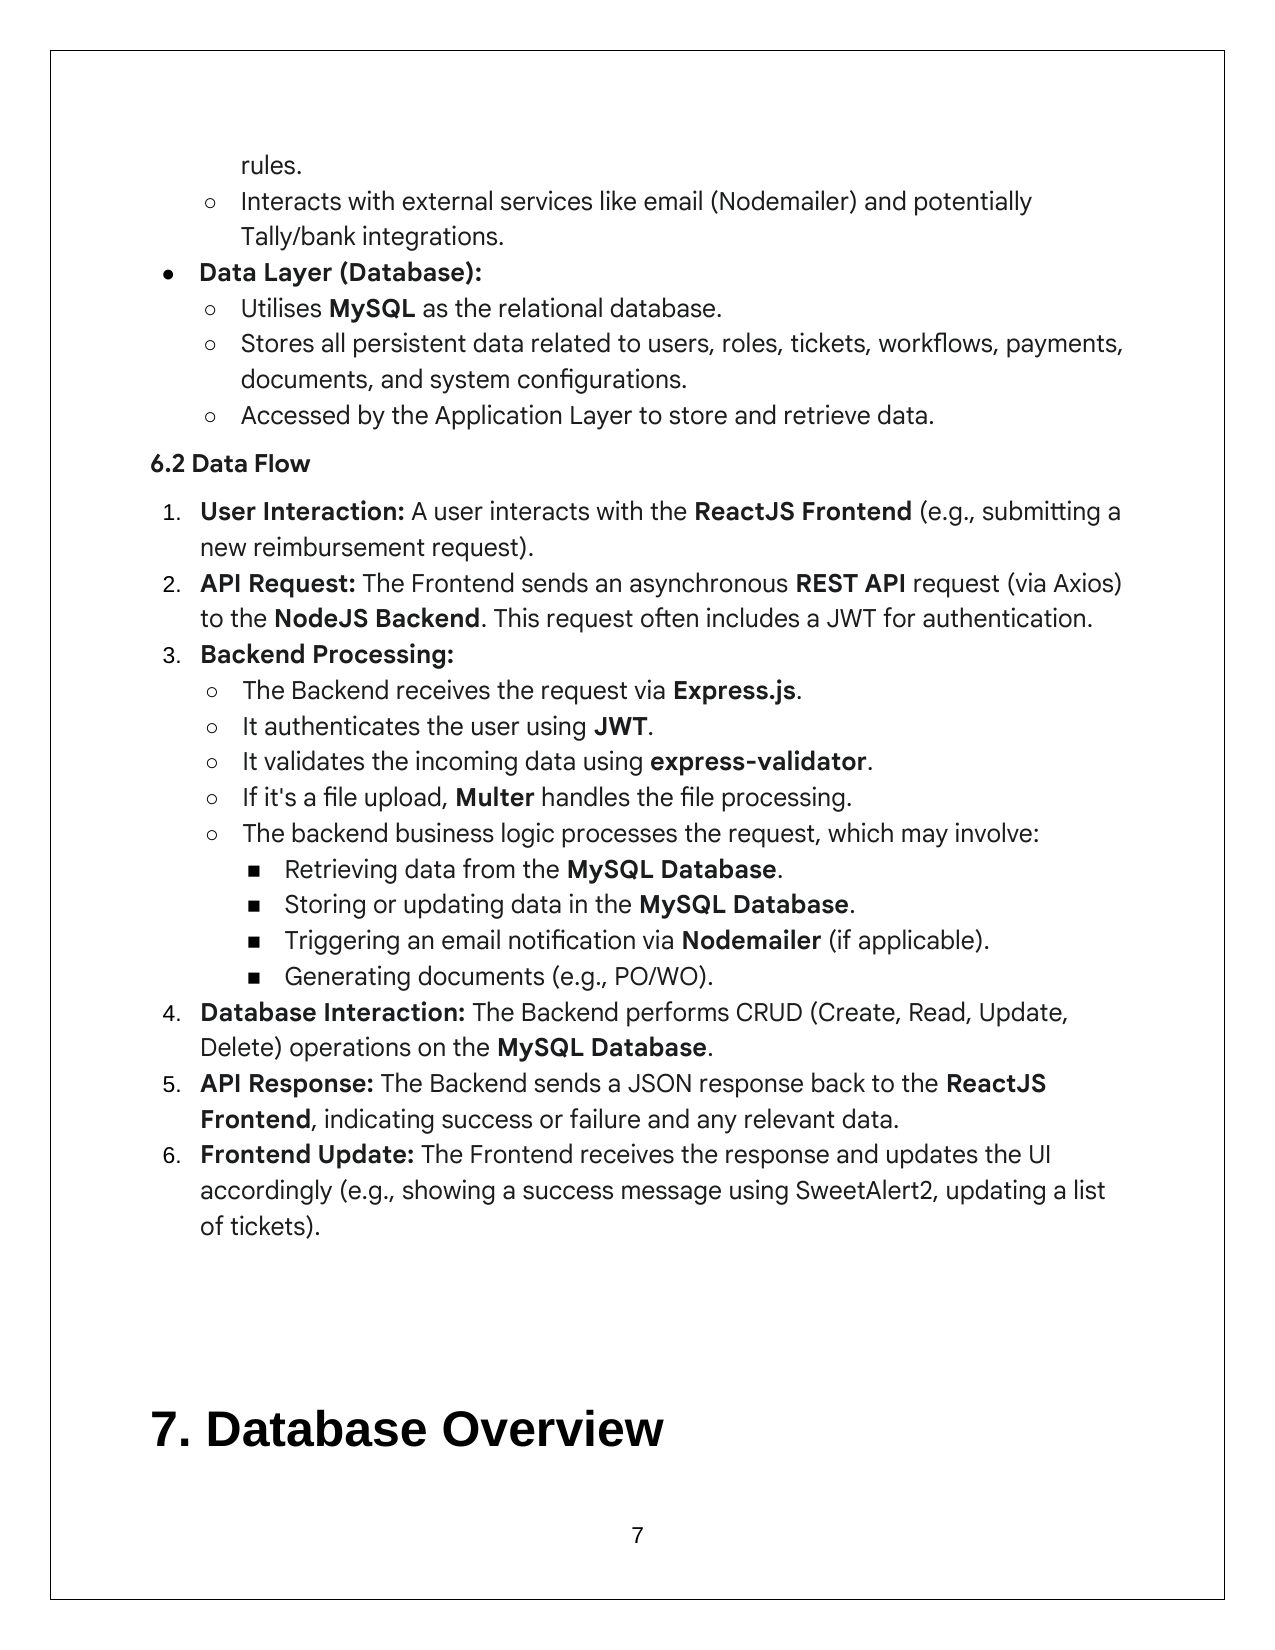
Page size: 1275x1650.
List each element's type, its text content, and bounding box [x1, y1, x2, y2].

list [203, 150, 1125, 181]
subtitle 6.2 Data Flow [150, 448, 1125, 480]
list The Backend receives the request via Express.js. [205, 675, 1125, 707]
subtitle 7. Database Overview [150, 1399, 1125, 1457]
list Interacts with external services like email (Nodemailer) and potentially Tally/bank integrations. [203, 186, 1125, 253]
list API Response: The Backend sends a JSON response back to the ReactJS Frontend, indicating success or failure and any relevant data. [162, 1068, 1125, 1135]
list Accessed by the Application Layer to store and retrieve data. [203, 400, 1125, 431]
list Generating documents (e.g., PO/WO). [247, 961, 1125, 992]
list Retrieving data from the MySQL Database. [247, 854, 1125, 885]
list Frontend Update: The Frontend receives the response and updates the UI accordingly (e.g., showing a success message using SweetAlert2, updating a list of tickets). [162, 1140, 1125, 1242]
list Data Layer (Database): [161, 257, 1125, 288]
list Backend Processing: [162, 639, 1125, 671]
list API Request: The Frontend sends an asynchronous REST API request (via Axios) to the NodeJS Backend. This request often includes a JWT for authentication. [162, 568, 1125, 635]
list Utilises MySQL as the relational database. [203, 293, 1125, 324]
list Triggering an email notification via Nodemailer (if applicable). [247, 925, 1125, 957]
list It authenticates the user using JWT. [205, 711, 1125, 742]
list Database Interaction: The Backend performs CRUD (Create, Read, Update, Delete) operations on the MySQL Database. [162, 997, 1125, 1064]
list Storing or updating data in the MySQL Database. [247, 889, 1125, 921]
list It validates the incoming data using express-validator. [205, 747, 1125, 778]
list Stores all persistent data related to users, roles, tickets, workflows, payments, documents, and system configurations. [203, 329, 1125, 396]
list If it's a file upload, Multer handles the file processing. [205, 782, 1125, 814]
list The backend business logic processes the request, which may involve: [205, 818, 1125, 849]
list User Interaction: A user interacts with the ReactJS Frontend (e.g., submitting a new reimbursement request). [162, 497, 1125, 564]
